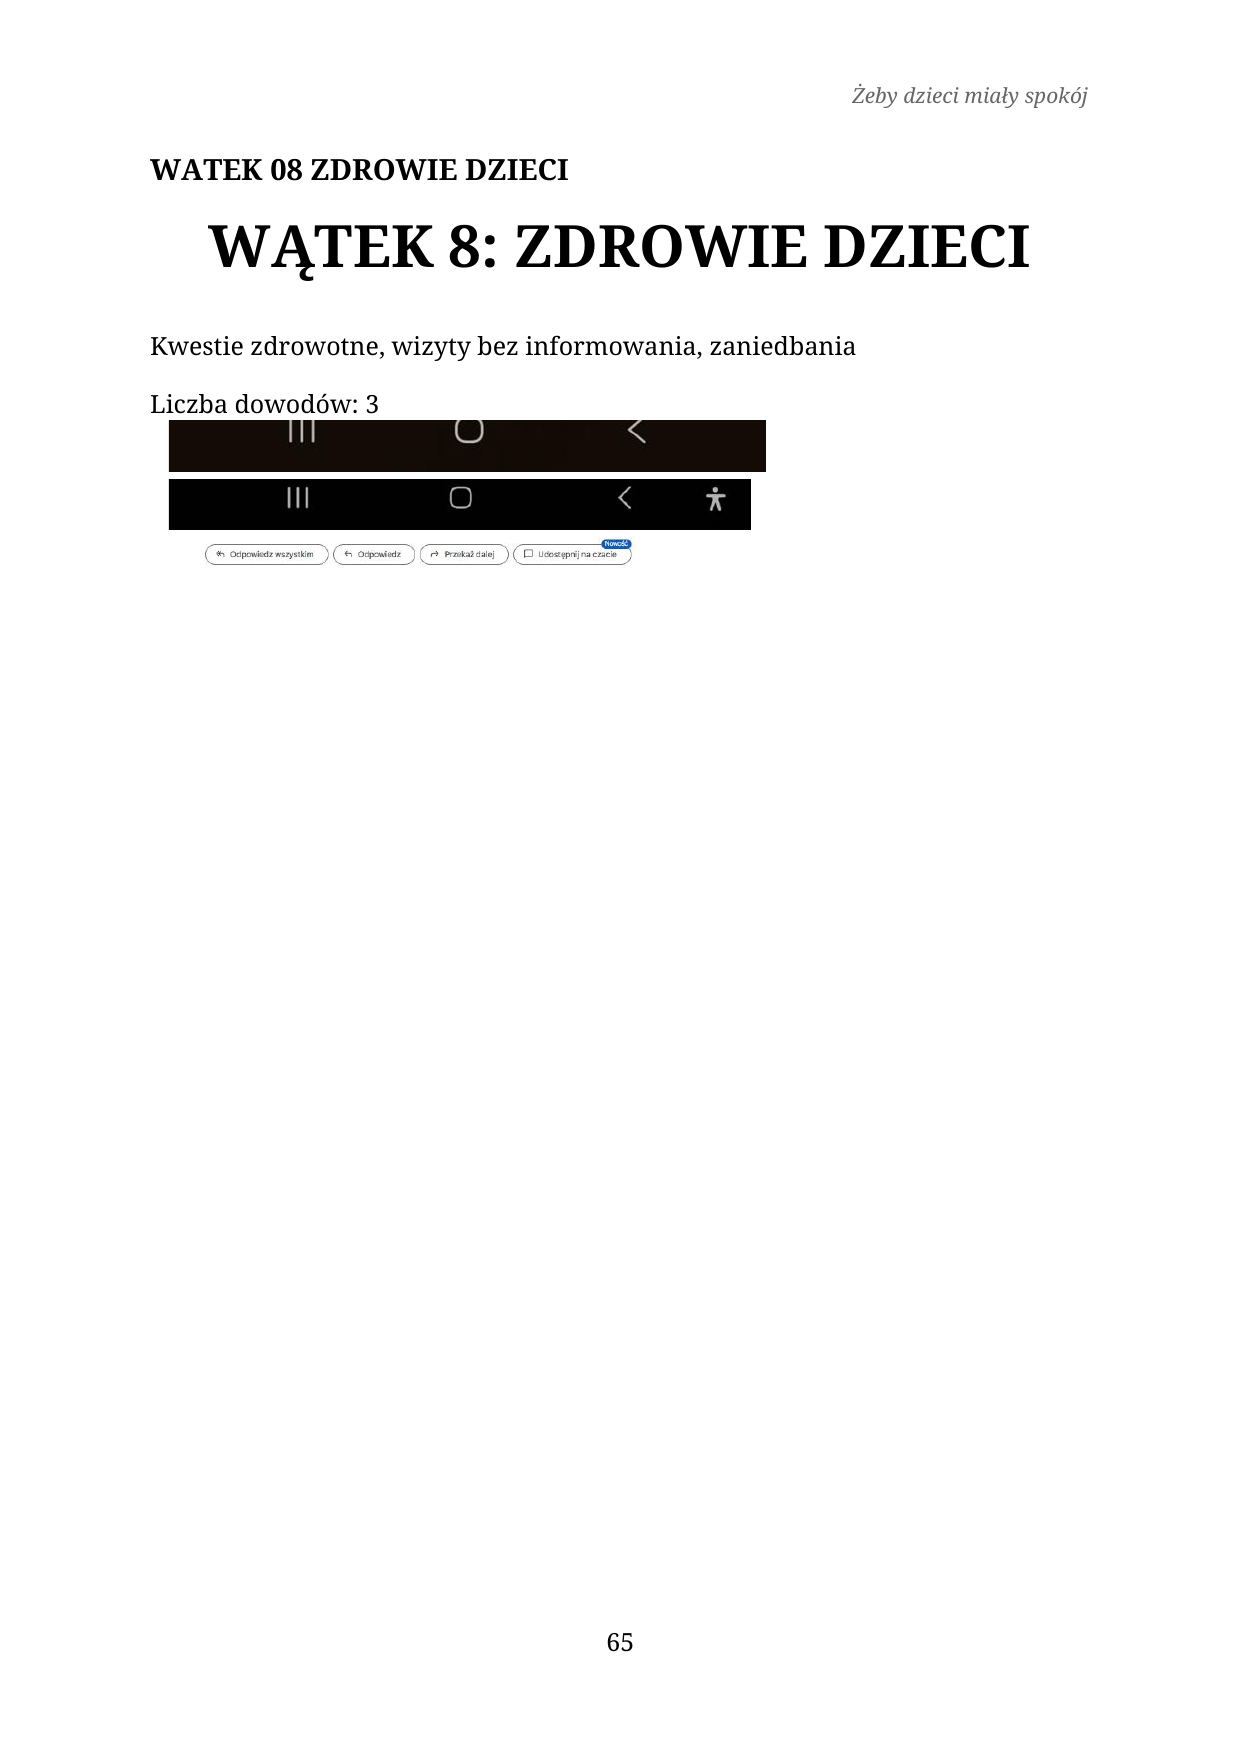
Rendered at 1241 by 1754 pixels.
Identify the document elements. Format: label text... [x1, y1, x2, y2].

text WATEK 08 ZDROWIE DZIECI [150, 150, 1090, 187]
picture [168, 537, 769, 589]
title WĄTEK 8: ZDROWIE DZIECI [150, 237, 305, 275]
title WĄTEK 8: ZDROWIE DZIECI [302, 237, 1090, 275]
text Kwestie zdrowotne, wizyty bez informowania, zaniedbania [150, 325, 1090, 362]
picture [168, 420, 769, 472]
text Liczba dowodów: 3 [150, 383, 1090, 421]
picture [168, 479, 769, 530]
